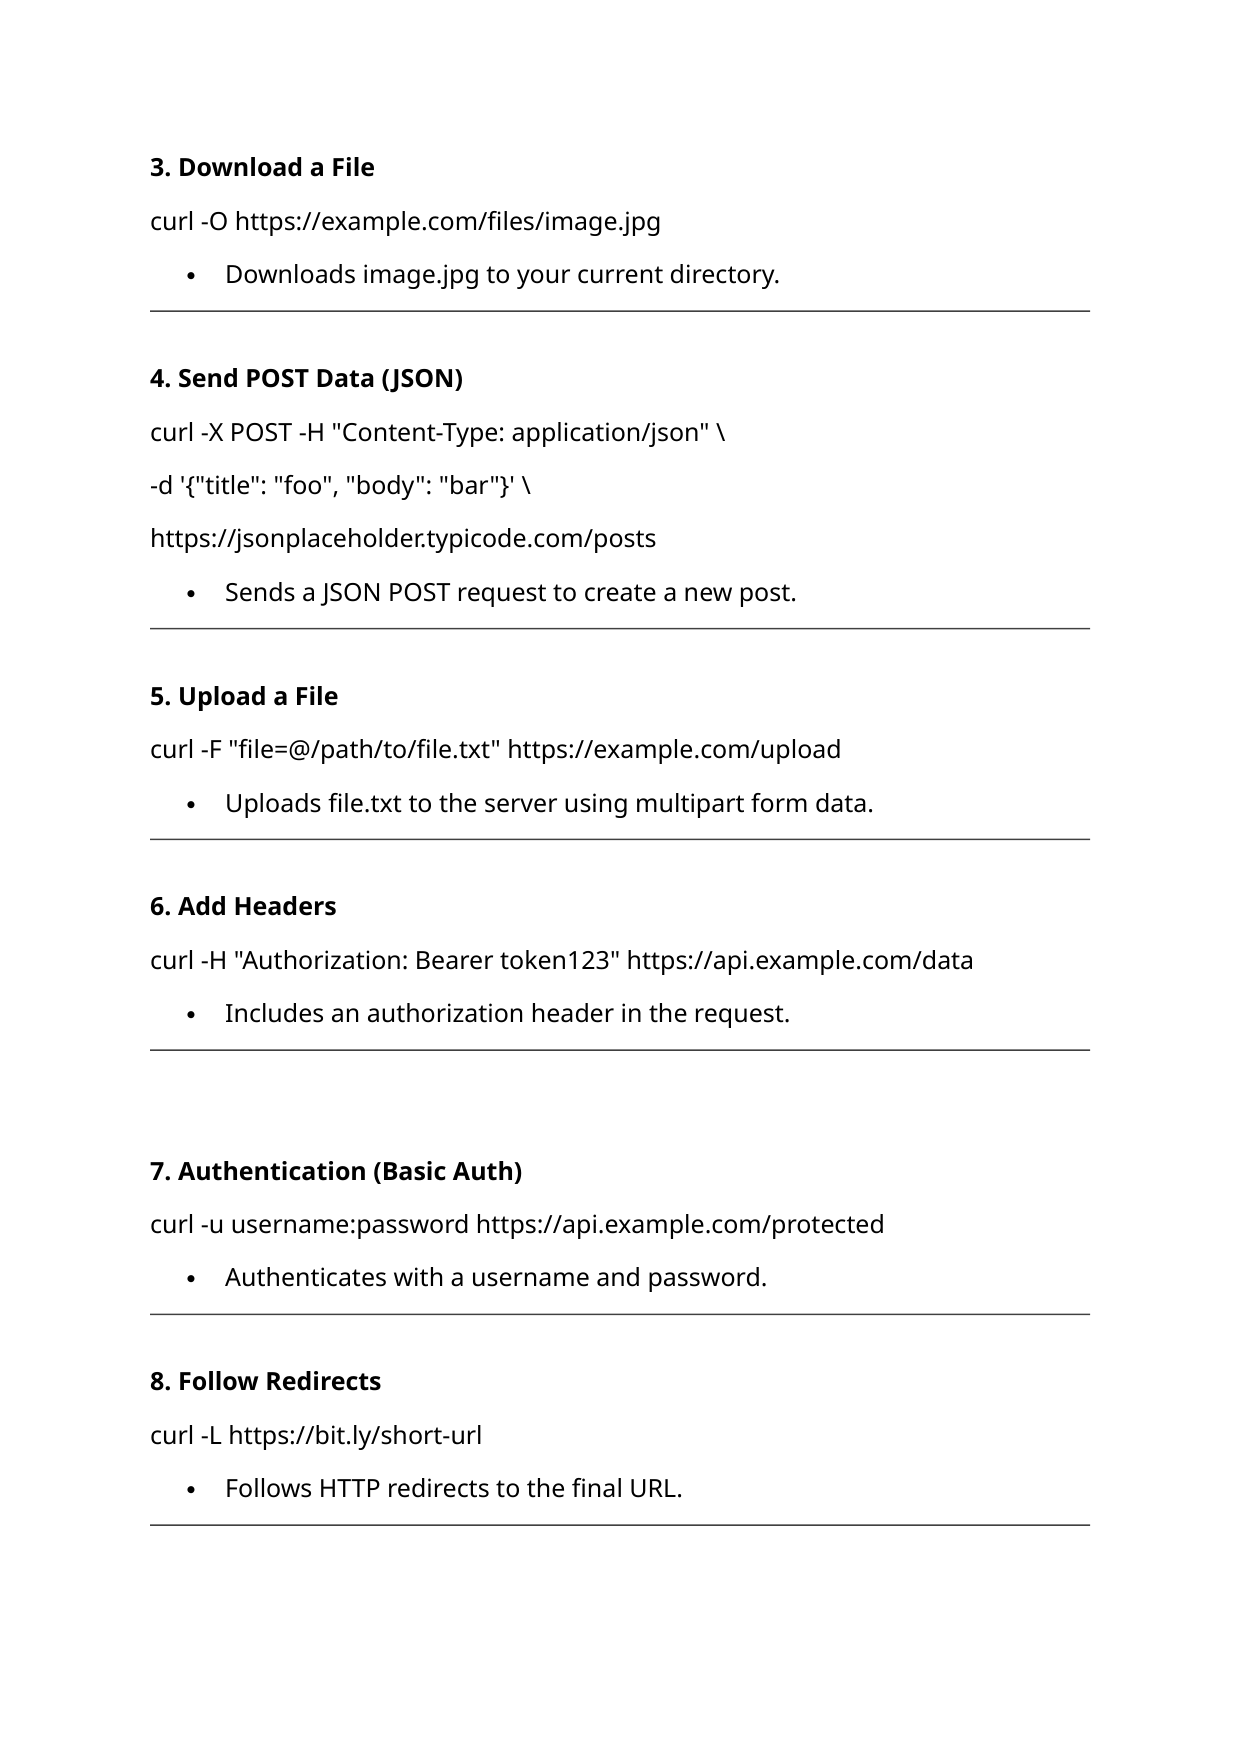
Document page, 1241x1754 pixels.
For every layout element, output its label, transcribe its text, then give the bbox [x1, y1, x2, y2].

text curl -L https://bit.ly/short-url [150, 1417, 1090, 1451]
text curl -O https://example.com/files/image.jpg [150, 203, 1090, 237]
text curl -H "Authorization: Bearer token123" https://api.example.com/data [150, 942, 1090, 977]
text https://jsonplaceholder.typicode.com/posts [150, 521, 1090, 555]
text 6. Add Headers [150, 889, 1090, 923]
text 3. Download a File [150, 150, 1090, 184]
text 8. Follow Redirects [150, 1364, 1090, 1398]
list Sends a JSON POST request to create a new post. [187, 574, 1090, 608]
list Uploads file.txt to the server using multipart form data. [187, 785, 1090, 819]
text curl -u username:password https://api.example.com/protected [150, 1207, 1090, 1241]
list Follows HTTP redirects to the final URL. [187, 1471, 1090, 1505]
text -d '{"title": "foo", "body": "bar"}' \ [150, 468, 1090, 502]
text curl -X POST -H "Content-Type: application/json" \ [150, 414, 1090, 448]
text curl -F "file=@/path/to/file.txt" https://example.com/upload [150, 732, 1090, 766]
text 5. Upload a File [150, 678, 1090, 712]
list Authenticates with a username and password. [187, 1260, 1090, 1294]
text 4. Send POST Data (JSON) [150, 361, 1090, 395]
text 7. Authentication (Basic Auth) [150, 1153, 1090, 1187]
list Downloads image.jpg to your current directory. [187, 257, 1090, 291]
list Includes an authorization header in the request. [187, 996, 1090, 1030]
